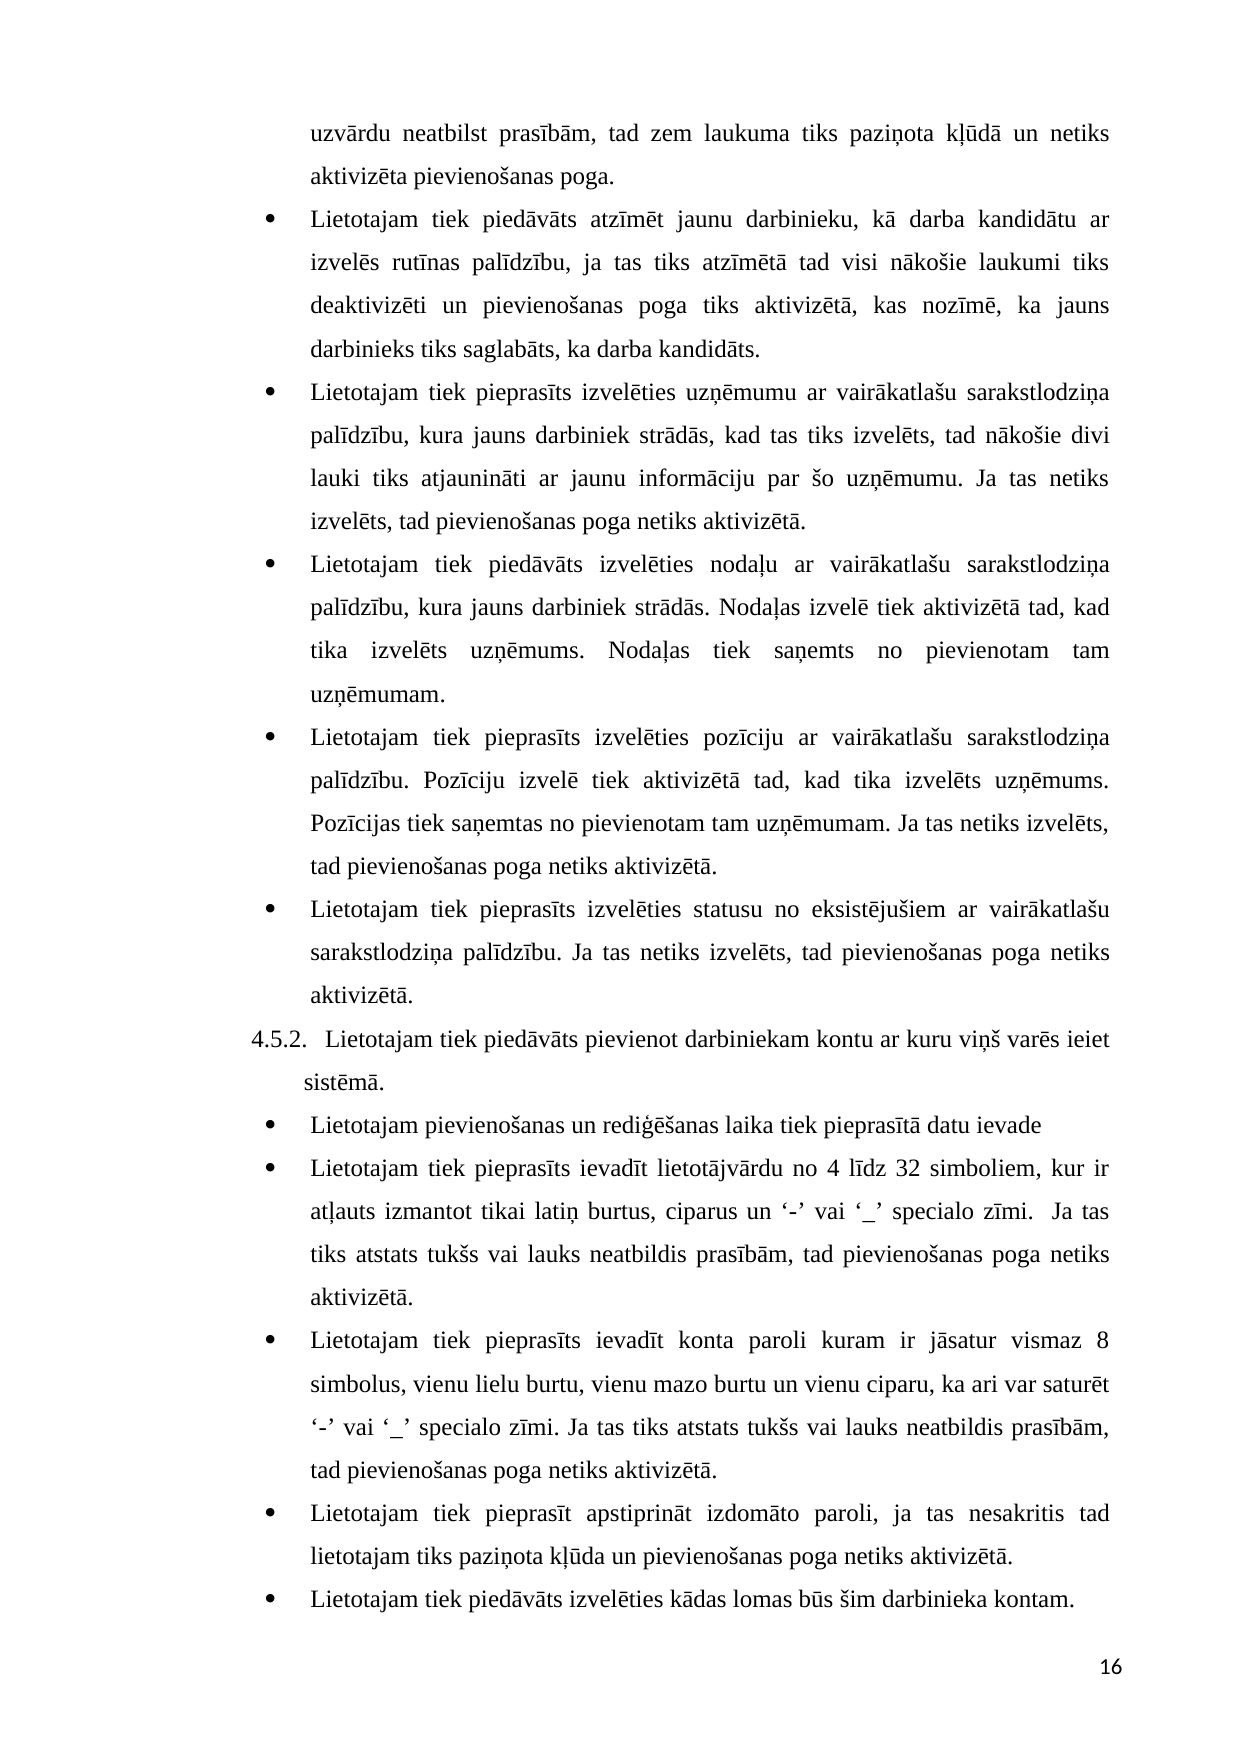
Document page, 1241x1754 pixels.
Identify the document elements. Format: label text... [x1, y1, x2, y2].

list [266, 118, 1110, 190]
list Lietotajam tiek pieprasīt apstiprināt izdomāto paroli, ja tas nesakritis tad lietotajam tiks paziņota kļūda un pievienošanas poga netiks aktivizētā. [266, 1498, 1110, 1570]
list Lietotajam tiek pieprasīts izvelēties pozīciju ar vairākatlašu sarakstlodziņa palīdzību. Pozīciju izvelē tiek aktivizētā tad, kad tika izvelēts uzņēmums. Pozīcijas tiek saņemtas no pievienotam tam uzņēmumam. Ja tas netiks izvelēts, tad pievienošanas poga netiks aktivizētā. [266, 722, 1110, 880]
list Lietotajam pievienošanas un rediģēšanas laika tiek pieprasītā datu ievade [266, 1110, 1110, 1139]
list Lietotajam tiek piedāvāts izvelēties nodaļu ar vairākatlašu sarakstlodziņa palīdzību, kura jauns darbiniek strādās. Nodaļas izvelē tiek aktivizētā tad, kad tika izvelēts uzņēmums. Nodaļas tiek saņemts no pievienotam tam uzņēmumam. [266, 549, 1110, 707]
list Lietotajam tiek piedāvāts atzīmēt jaunu darbinieku, kā darba kandidātu ar izvelēs rutīnas palīdzību, ja tas tiks atzīmētā tad visi nākošie laukumi tiks deaktivizēti un pievienošanas poga tiks aktivizētā, kas nozīmē, ka jauns darbinieks tiks saglabāts, ka darba kandidāts. [266, 204, 1110, 362]
list Lietotajam tiek piedāvāts izvelēties kādas lomas būs šim darbinieka kontam. [266, 1584, 1110, 1613]
list Lietotajam tiek pieprasīts ievadīt lietotājvārdu no 4 līdz 32 simboliem, kur ir atļauts izmantot tikai latiņ burtus, ciparus un ‘-’ vai ‘_’ specialo zīmi. Ja tas tiks atstats tukšs vai lauks neatbildis prasībām, tad pievienošanas poga netiks aktivizētā. [266, 1153, 1110, 1311]
list Lietotajam tiek piedāvāts pievienot darbiniekam kontu ar kuru viņš varēs ieiet sistēmā. [251, 1024, 1110, 1096]
list Lietotajam tiek pieprasīts izvelēties statusu no eksistējušiem ar vairākatlašu sarakstlodziņa palīdzību. Ja tas netiks izvelēts, tad pievienošanas poga netiks aktivizētā. [266, 894, 1110, 1009]
list Lietotajam tiek pieprasīts ievadīt konta paroli kuram ir jāsatur vismaz 8 simbolus, vienu lielu burtu, vienu mazo burtu un vienu ciparu, ka ari var saturēt ‘-’ vai ‘_’ specialo zīmi. Ja tas tiks atstats tukšs vai lauks neatbildis prasībām, tad pievienošanas poga netiks aktivizētā. [266, 1326, 1110, 1484]
list Lietotajam tiek pieprasīts izvelēties uzņēmumu ar vairākatlašu sarakstlodziņa palīdzību, kura jauns darbiniek strādās, kad tas tiks izvelēts, tad nākošie divi lauki tiks atjaunināti ar jaunu informāciju par šo uzņēmumu. Ja tas netiks izvelēts, tad pievienošanas poga netiks aktivizētā. [266, 377, 1110, 535]
